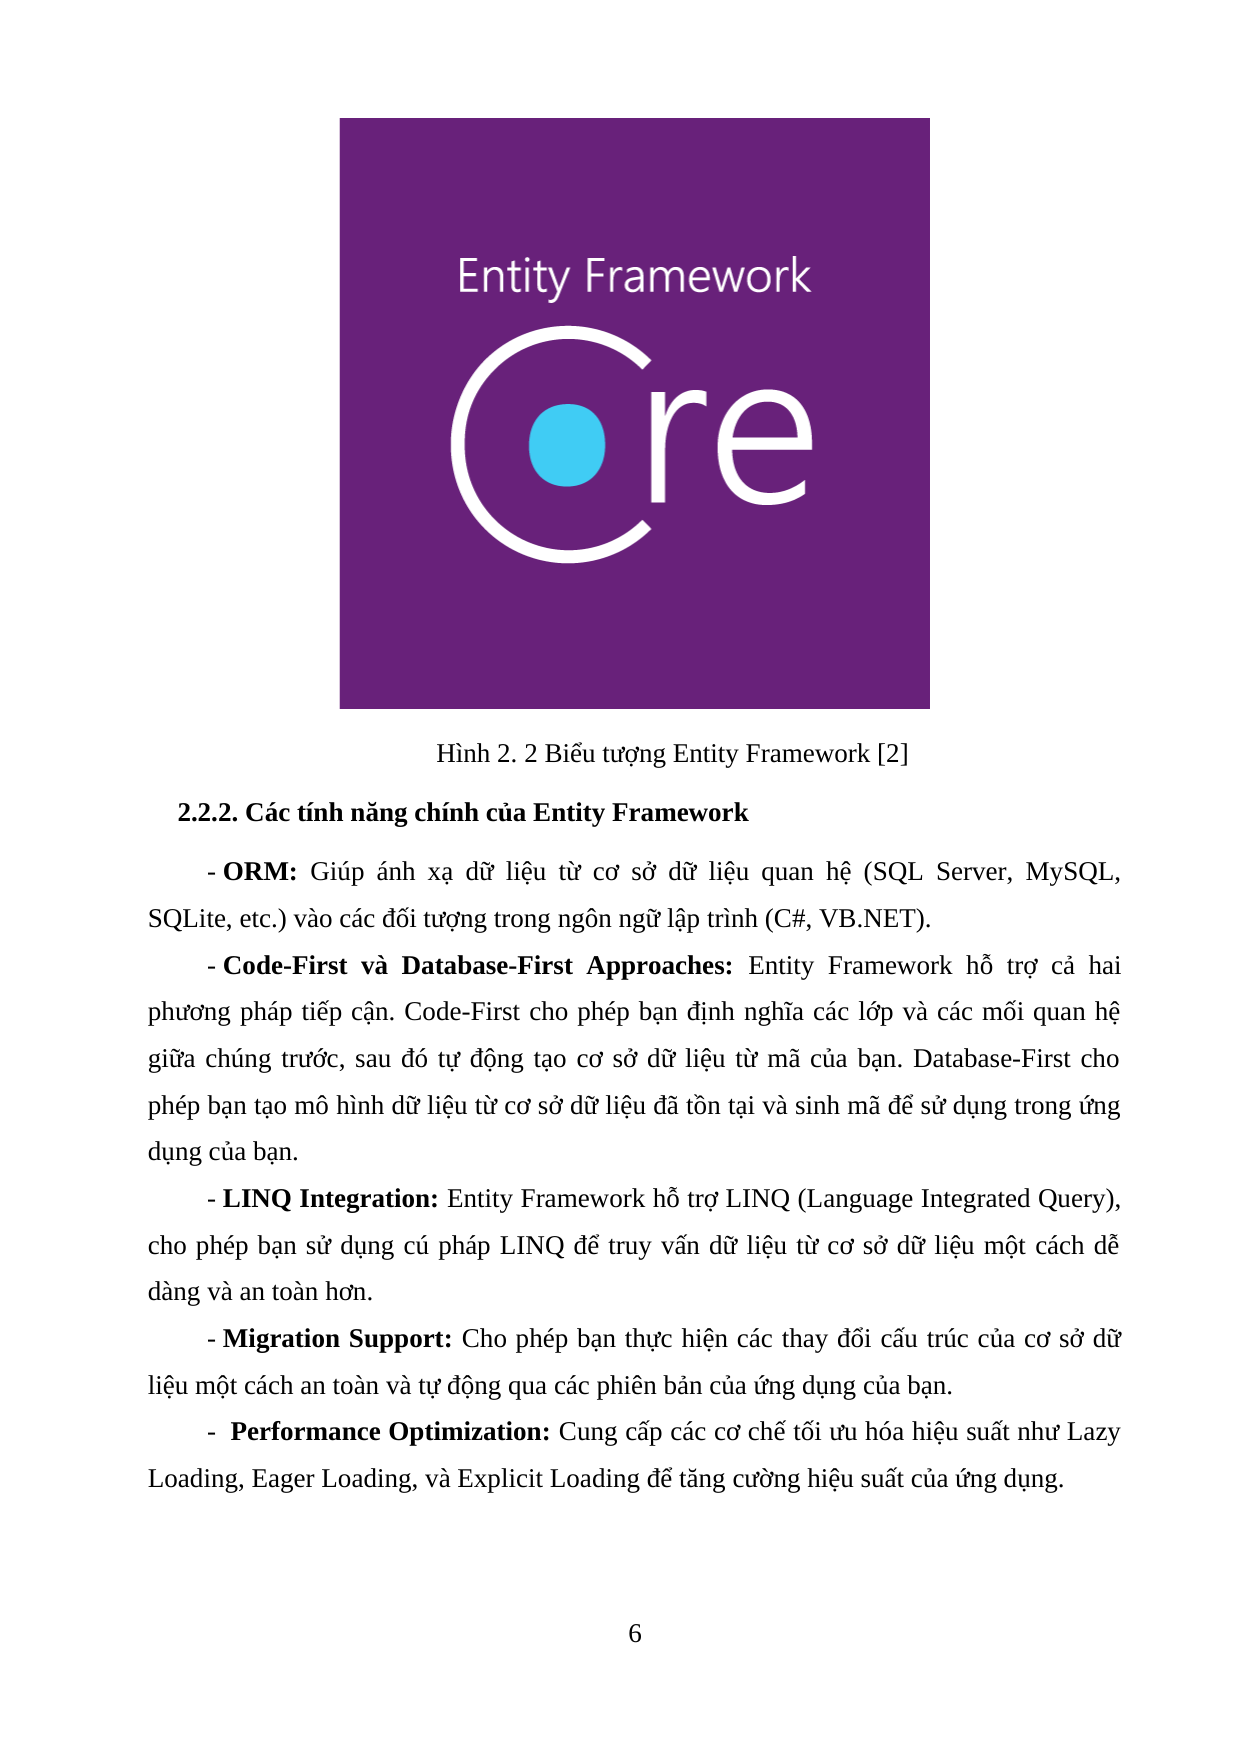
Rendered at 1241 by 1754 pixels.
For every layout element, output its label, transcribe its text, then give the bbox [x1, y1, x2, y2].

list Performance Optimization: Cung cấp các cơ chế tối ưu hóa hiệu suất như Lazy Loading, Eager Loading, và Explicit Loading để tăng cường hiệu suất của ứng dụng. [148, 1415, 1122, 1493]
subtitle Các tính năng chính của Entity Framework [177, 796, 1122, 827]
list Code-First và Database-First Approaches: Entity Framework hỗ trợ cả hai phương pháp tiếp cận. Code-First cho phép bạn định nghĩa các lớp và các mối quan hệ giữa chúng trước, sau đó tự động tạo cơ sở dữ liệu từ mã của bạn. Database-First cho phép bạn tạo mô hình dữ liệu từ cơ sở dữ liệu đã tồn tại và sinh mã để sử dụng trong ứng dụng của bạn. [148, 949, 1122, 1167]
list LINQ Integration: Entity Framework hỗ trợ LINQ (Language Integrated Query), cho phép bạn sử dụng cú pháp LINQ để truy vấn dữ liệu từ cơ sở dữ liệu một cách dễ dàng và an toàn hơn. [148, 1182, 1122, 1307]
picture [339, 118, 931, 709]
list Migration Support: Cho phép bạn thực hiện các thay đổi cấu trúc của cơ sở dữ liệu một cách an toàn và tự động qua các phiên bản của ứng dụng của bạn. [148, 1322, 1122, 1400]
text Hình 2. 2 Biểu tượng Entity Framework [2] [148, 737, 1122, 768]
list ORM: Giúp ánh xạ dữ liệu từ cơ sở dữ liệu quan hệ (SQL Server, MySQL, SQLite, etc.) vào các đối tượng trong ngôn ngữ lập trình (C#, VB.NET). [148, 855, 1122, 933]
